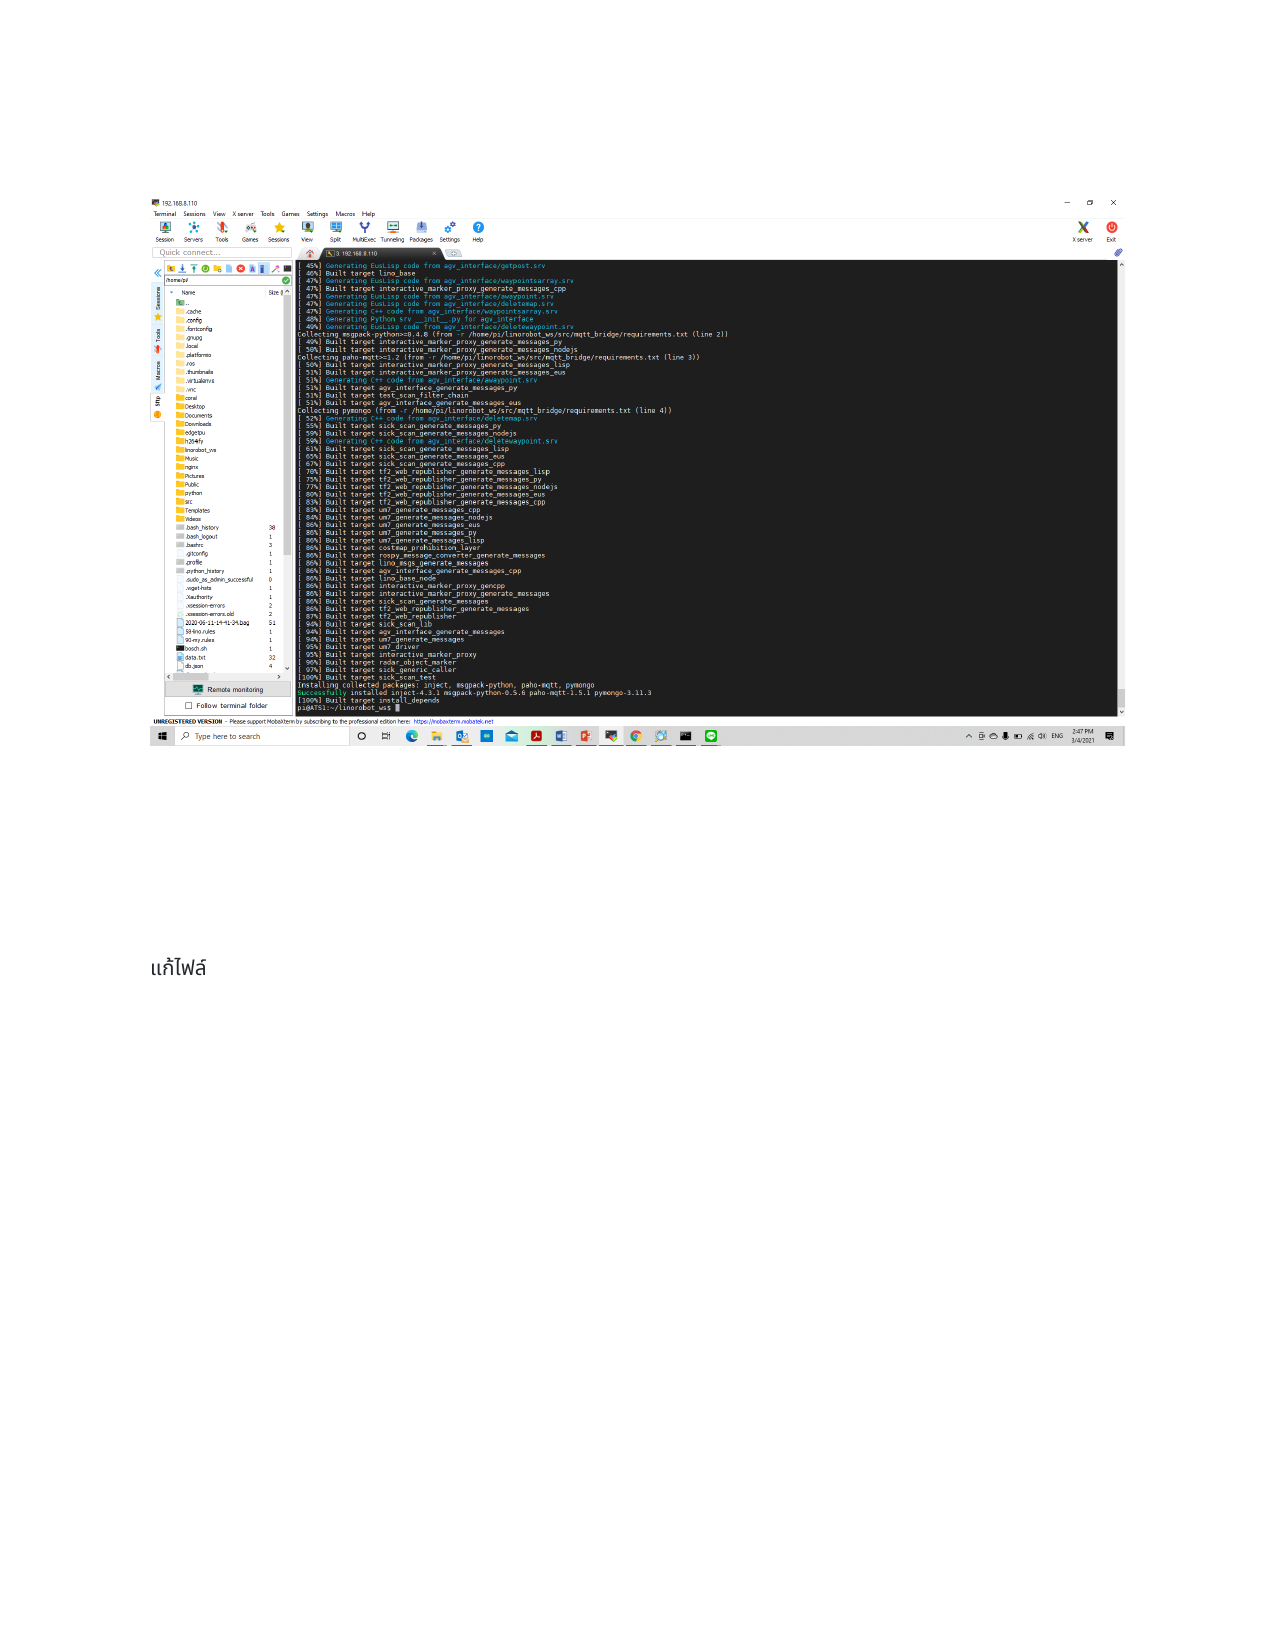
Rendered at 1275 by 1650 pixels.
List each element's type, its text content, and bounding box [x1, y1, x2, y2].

picture [150, 197, 1125, 746]
text แก้ไฟล์ [150, 954, 1125, 985]
